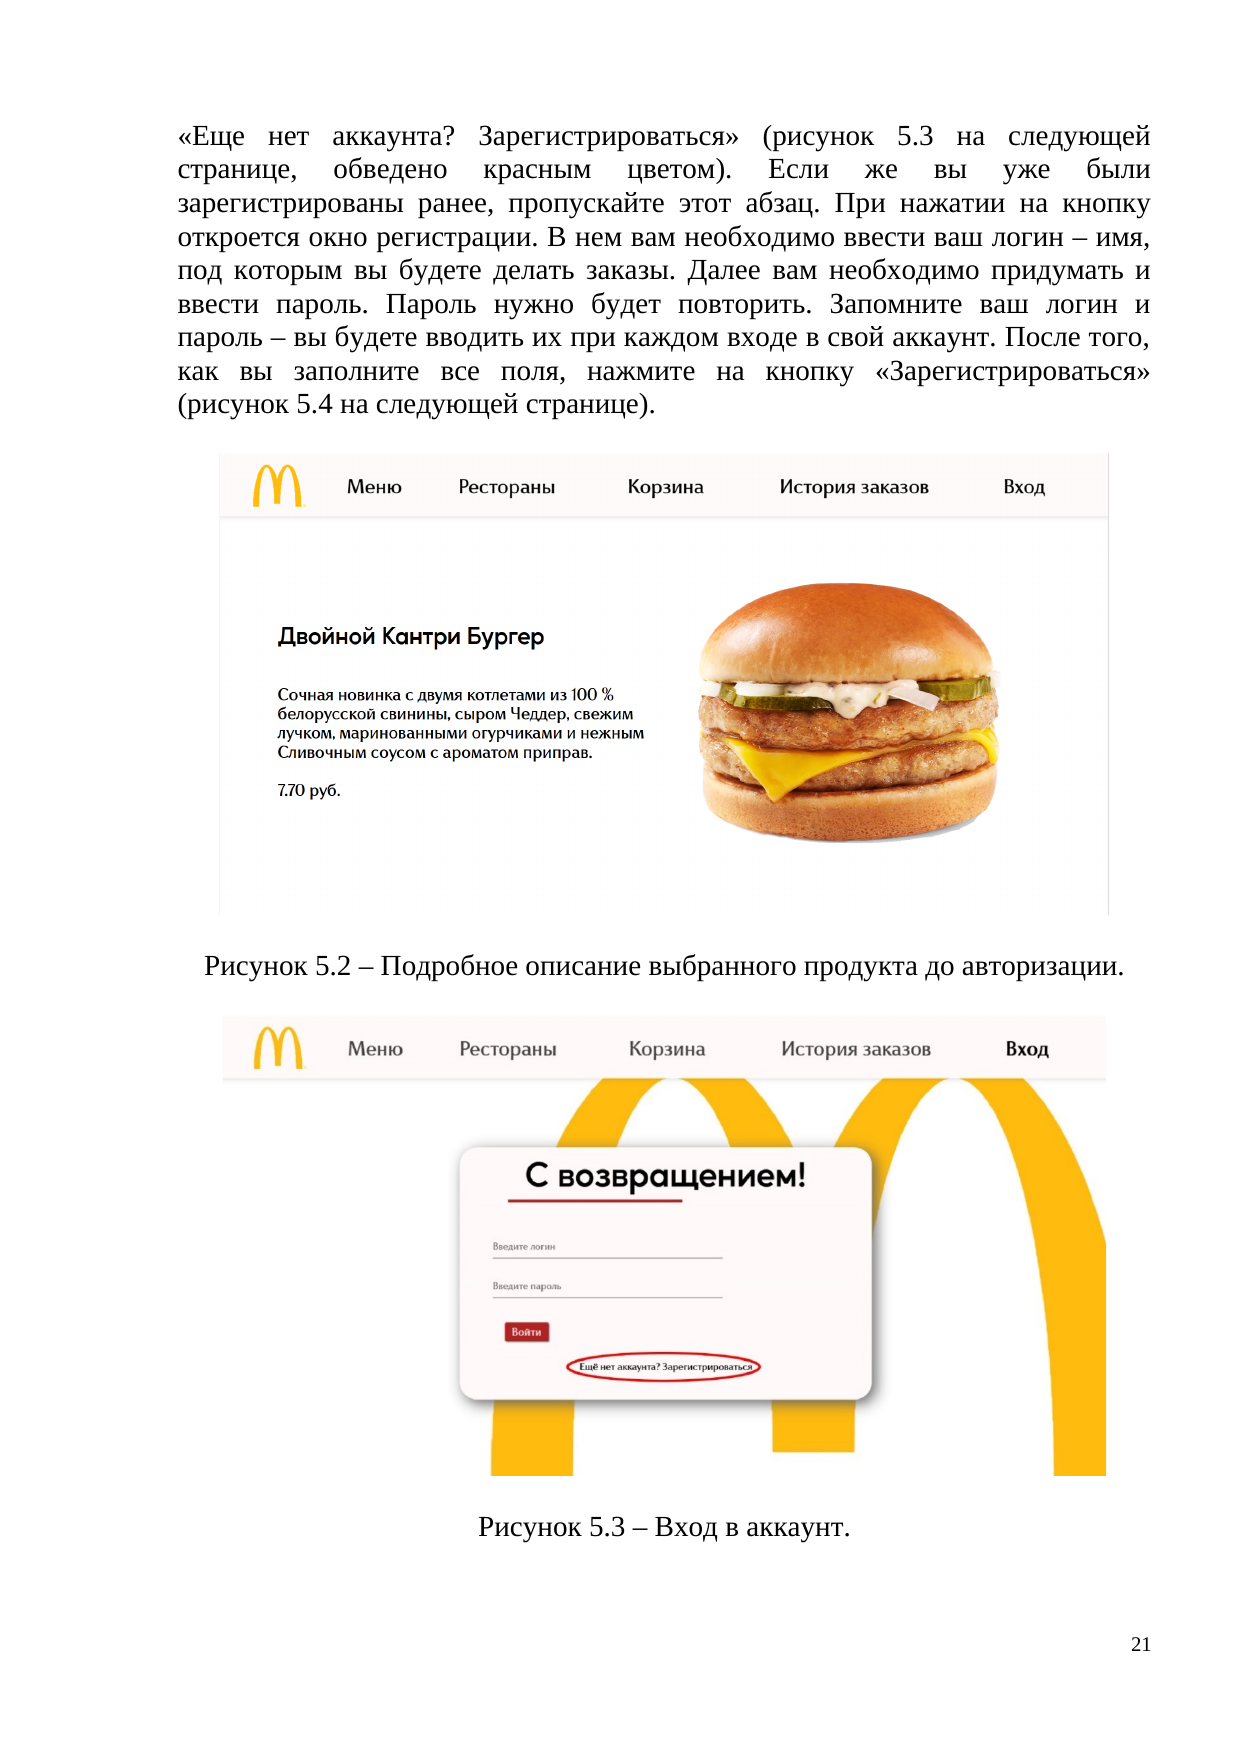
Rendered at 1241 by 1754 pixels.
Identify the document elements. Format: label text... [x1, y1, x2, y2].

text Рисунок 5.3 – Вход в аккаунт. [177, 1509, 1152, 1542]
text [177, 118, 1152, 420]
picture [222, 1014, 1107, 1476]
picture [219, 453, 1109, 915]
text Рисунок 5.2 – Подробное описание выбранного продукта до авторизации. [177, 948, 1152, 981]
